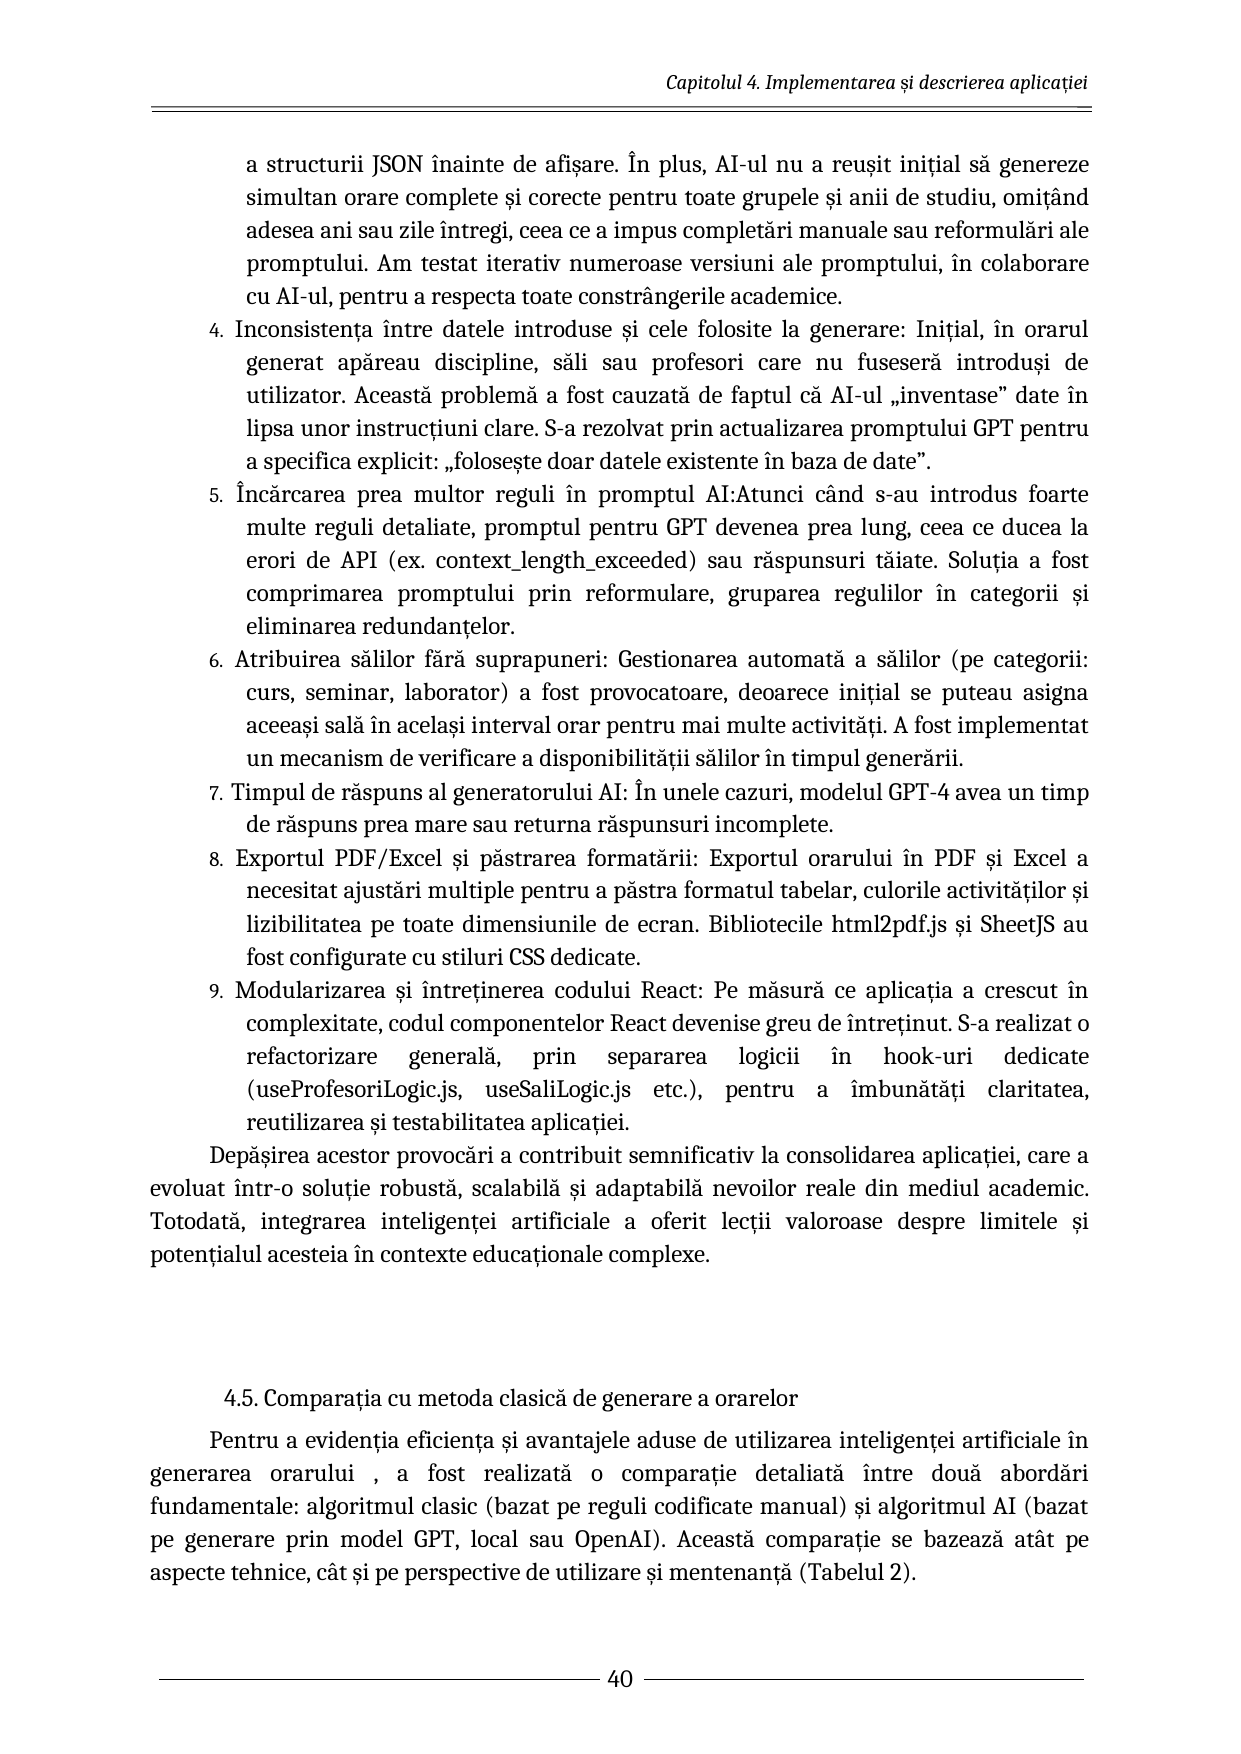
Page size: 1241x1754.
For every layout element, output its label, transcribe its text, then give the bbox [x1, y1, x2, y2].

subtitle 4.5. Comparația cu metoda clasică de generare a orarelor [150, 1384, 1090, 1413]
text Pentru a evidenția eficiența și avantajele aduse de utilizarea inteligenței artificiale în generarea orarului , a fost realizată o comparație detaliată între două abordări fundamentale: algoritmul clasic (bazat pe reguli codificate manual) și algoritmul AI (bazat pe generare prin model GPT, local sau OpenAI). Această comparație se bazează atât pe aspecte tehnice, cât și pe perspective de utilizare și mentenanță (Tabelul 2). [150, 1426, 1090, 1586]
list Timpul de răspuns al generatorului AI: În unele cazuri, modelul GPT-4 avea un timp de răspuns prea mare sau returna răspunsuri incomplete. [209, 777, 1090, 839]
list Exportul PDF/Excel și păstrarea formatării: Exportul orarului în PDF și Excel a necesitat ajustări multiple pentru a păstra formatul tabelar, culorile activităților și lizibilitatea pe toate dimensiunile de ecran. Bibliotecile html2pdf.js și SheetJS au fost configurate cu stiluri CSS dedicate. [209, 843, 1090, 971]
list Încărcarea prea multor reguli în promptul AI:Atunci când s-au introdus foarte multe reguli detaliate, promptul pentru GPT devenea prea lung, ceea ce ducea la erori de API (ex. context_length_exceeded) sau răspunsuri tăiate. Soluția a fost comprimarea promptului prin reformulare, gruparea regulilor în categorii și eliminarea redundanțelor. [209, 480, 1090, 641]
list Modularizarea și întreținerea codului React: Pe măsură ce aplicația a crescut în complexitate, codul componentelor React devenise greu de întreținut. S-a realizat o refactorizare generală, prin separarea logicii în hook-uri dedicate (useProfesoriLogic.js, useSaliLogic.js etc.), pentru a îmbunătăți claritatea, reutilizarea și testabilitatea aplicației. [209, 976, 1090, 1136]
list Inconsistența între datele introduse și cele folosite la generare: Inițial, în orarul generat apăreau discipline, săli sau profesori care nu fuseseră introduși de utilizator. Această problemă a fost cauzată de faptul că AI-ul „inventase” date în lipsa unor instrucțiuni clare. S-a rezolvat prin actualizarea promptului GPT pentru a specifica explicit: „folosește doar datele existente în baza de date”. [209, 315, 1090, 476]
text Depășirea acestor provocări a contribuit semnificativ la consolidarea aplicației, care a evoluat într-o soluție robustă, scalabilă și adaptabilă nevoilor reale din mediul academic. Totodată, integrarea inteligenței artificiale a oferit lecții valoroase despre limitele și potențialul acesteia în contexte educaționale complexe. [150, 1141, 1090, 1268]
list Atribuirea sălilor fără suprapuneri: Gestionarea automată a sălilor (pe categorii: curs, seminar, laborator) a fost provocatoare, deoarece inițial se puteau asigna aceeași sală în același interval orar pentru mai multe activități. A fost implementat un mecanism de verificare a disponibilității sălilor în timpul generării. [209, 645, 1090, 773]
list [209, 150, 1090, 311]
